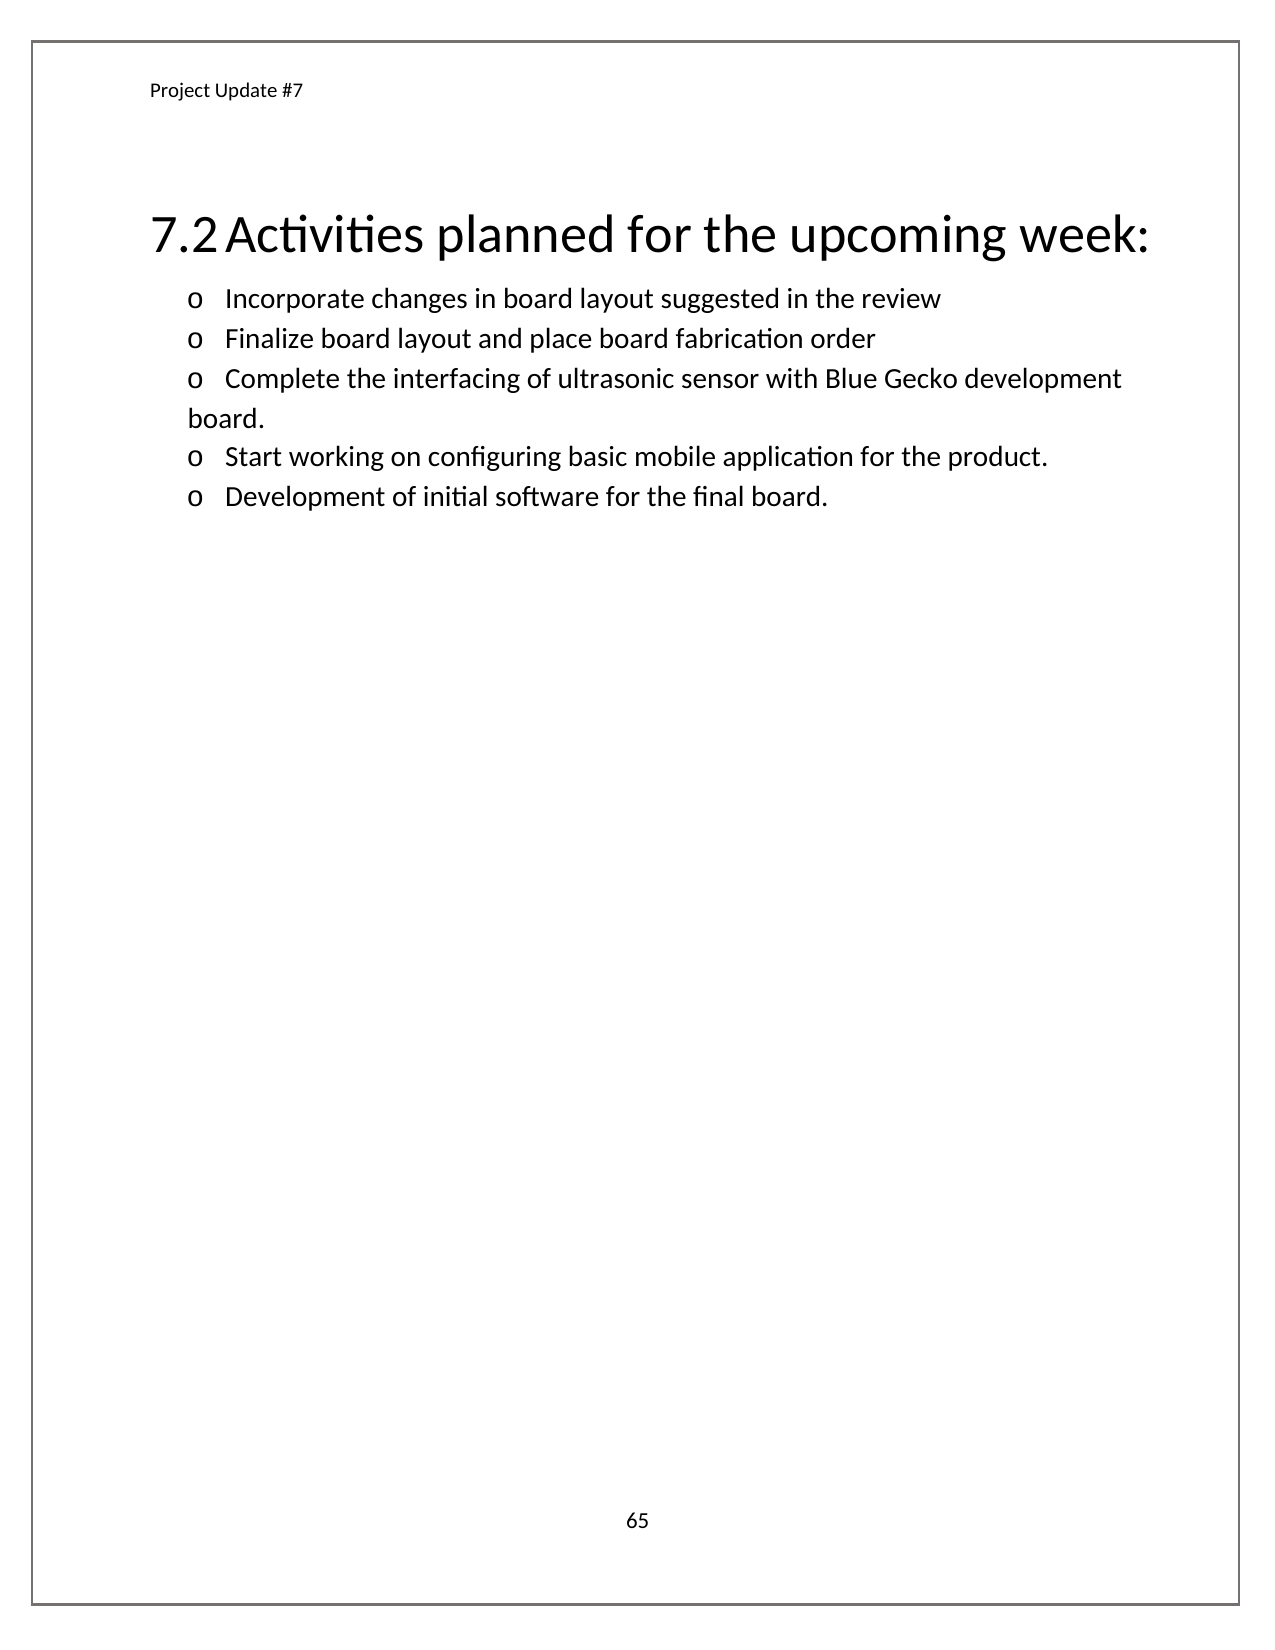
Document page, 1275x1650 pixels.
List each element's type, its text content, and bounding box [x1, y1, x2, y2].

list Finalize board layout and place board fabrication order [186, 320, 1163, 357]
list Complete the interfacing of ultrasonic sensor with Blue Gecko development board. [186, 360, 1163, 436]
list Development of initial software for the final board. [186, 478, 1163, 516]
list Start working on configuring basic mobile application for the product. [186, 438, 1163, 476]
subtitle Activities planned for the upcoming week: [150, 200, 1163, 266]
list Incorporate changes in board layout suggested in the review [186, 280, 1163, 317]
